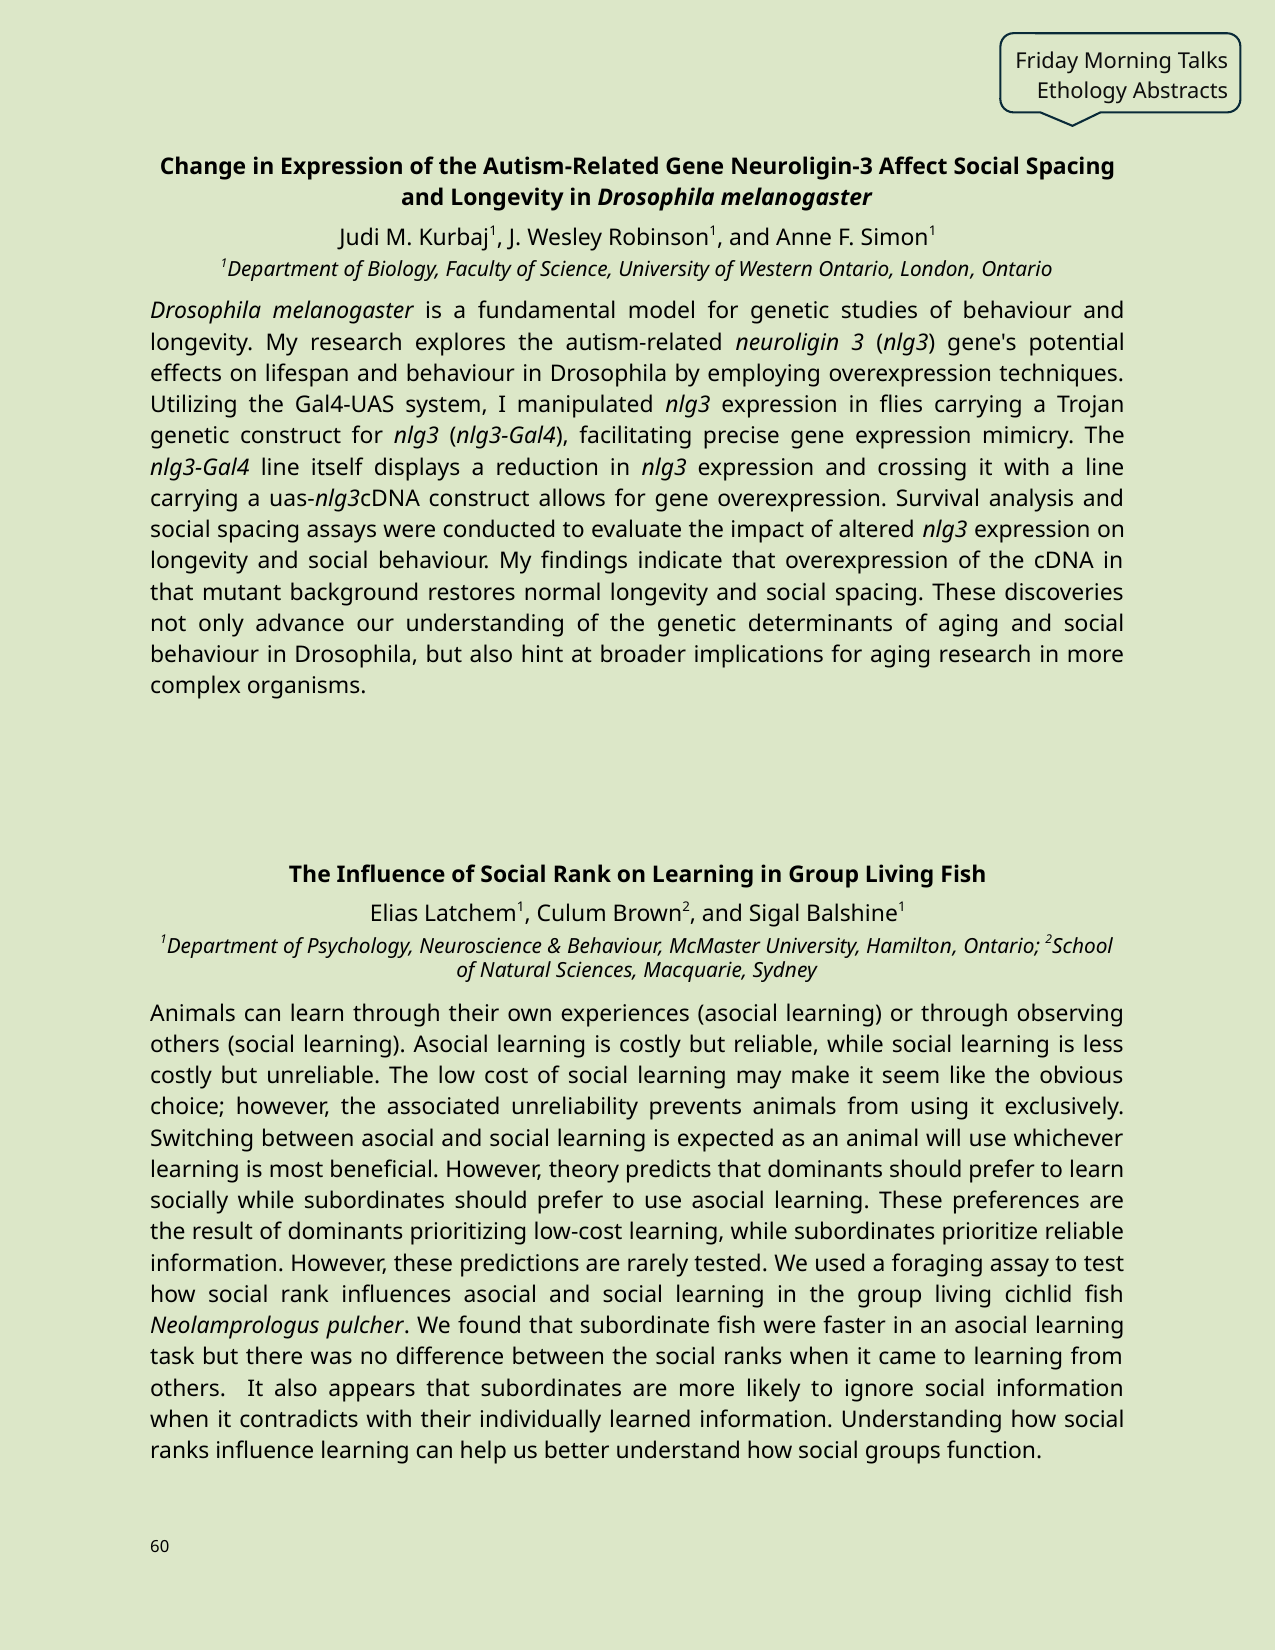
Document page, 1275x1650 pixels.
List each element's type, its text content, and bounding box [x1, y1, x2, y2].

list Elias Latchem1, Culum Brown2, and Sigal Balshine1 [150, 897, 1125, 929]
text Animals can learn through their own experiences (asocial learning) or through observing others (social learning). Asocial learning is costly but reliable, while social learning is less costly but unreliable. The low cost of social learning may make it seem like the obvious choice; however, the associated unreliability prevents animals from using it exclusively. Switching between asocial and social learning is expected as an animal will use whichever learning is most beneficial. However, theory predicts that dominants should prefer to learn socially while subordinates should prefer to use asocial learning. These preferences are the result of dominants prioritizing low-cost learning, while subordinates prioritize reliable information. However, these predictions are rarely tested. We used a foraging assay to test how social rank influences asocial and social learning in the group living cichlid fish Neolamprologus pulcher. We found that subordinate fish were faster in an asocial learning task but there was no difference between the social ranks when it came to learning from others. It also appears that subordinates are more likely to ignore social information when it contradicts with their individually learned information. Understanding how social ranks influence learning can help us better understand how social groups function. [150, 996, 1125, 1465]
title Change in Expression of the Autism-Related Gene Neuroligin-3 Affect Social Spacing and Longevity in Drosophila melanogaster [150, 150, 1125, 212]
text Drosophila melanogaster is a fundamental model for genetic studies of behaviour and longevity. My research explores the autism-related neuroligin 3 (nlg3) gene's potential effects on lifespan and behaviour in Drosophila by employing overexpression techniques. Utilizing the Gal4-UAS system, I manipulated nlg3 expression in flies carrying a Trojan genetic construct for nlg3 (nlg3-Gal4), facilitating precise gene expression mimicry. The nlg3-Gal4 line itself displays a reduction in nlg3 expression and crossing it with a line carrying a uas-nlg3cDNA construct allows for gene overexpression. Survival analysis and social spacing assays were conducted to evaluate the impact of altered nlg3 expression on longevity and social behaviour. My findings indicate that overexpression of the cDNA in that mutant background restores normal longevity and social spacing. These discoveries not only advance our understanding of the genetic determinants of aging and social behaviour in Drosophila, but also hint at broader implications for aging research in more complex organisms. [150, 294, 1125, 701]
list Judi M. Kurbaj1, J. Wesley Robinson1, and Anne F. Simon1 [150, 221, 1125, 252]
text 1Department of Psychology, Neuroscience & Behaviour, McMaster University, Hamilton, Ontario; 2School of Natural Sciences, Macquarie, Sydney [150, 933, 1125, 984]
title The Influence of Social Rank on Learning in Group Living Fish [150, 858, 1125, 889]
text 1Department of Biology, Faculty of Science, University of Western Ontario, London, Ontario [150, 256, 1125, 282]
